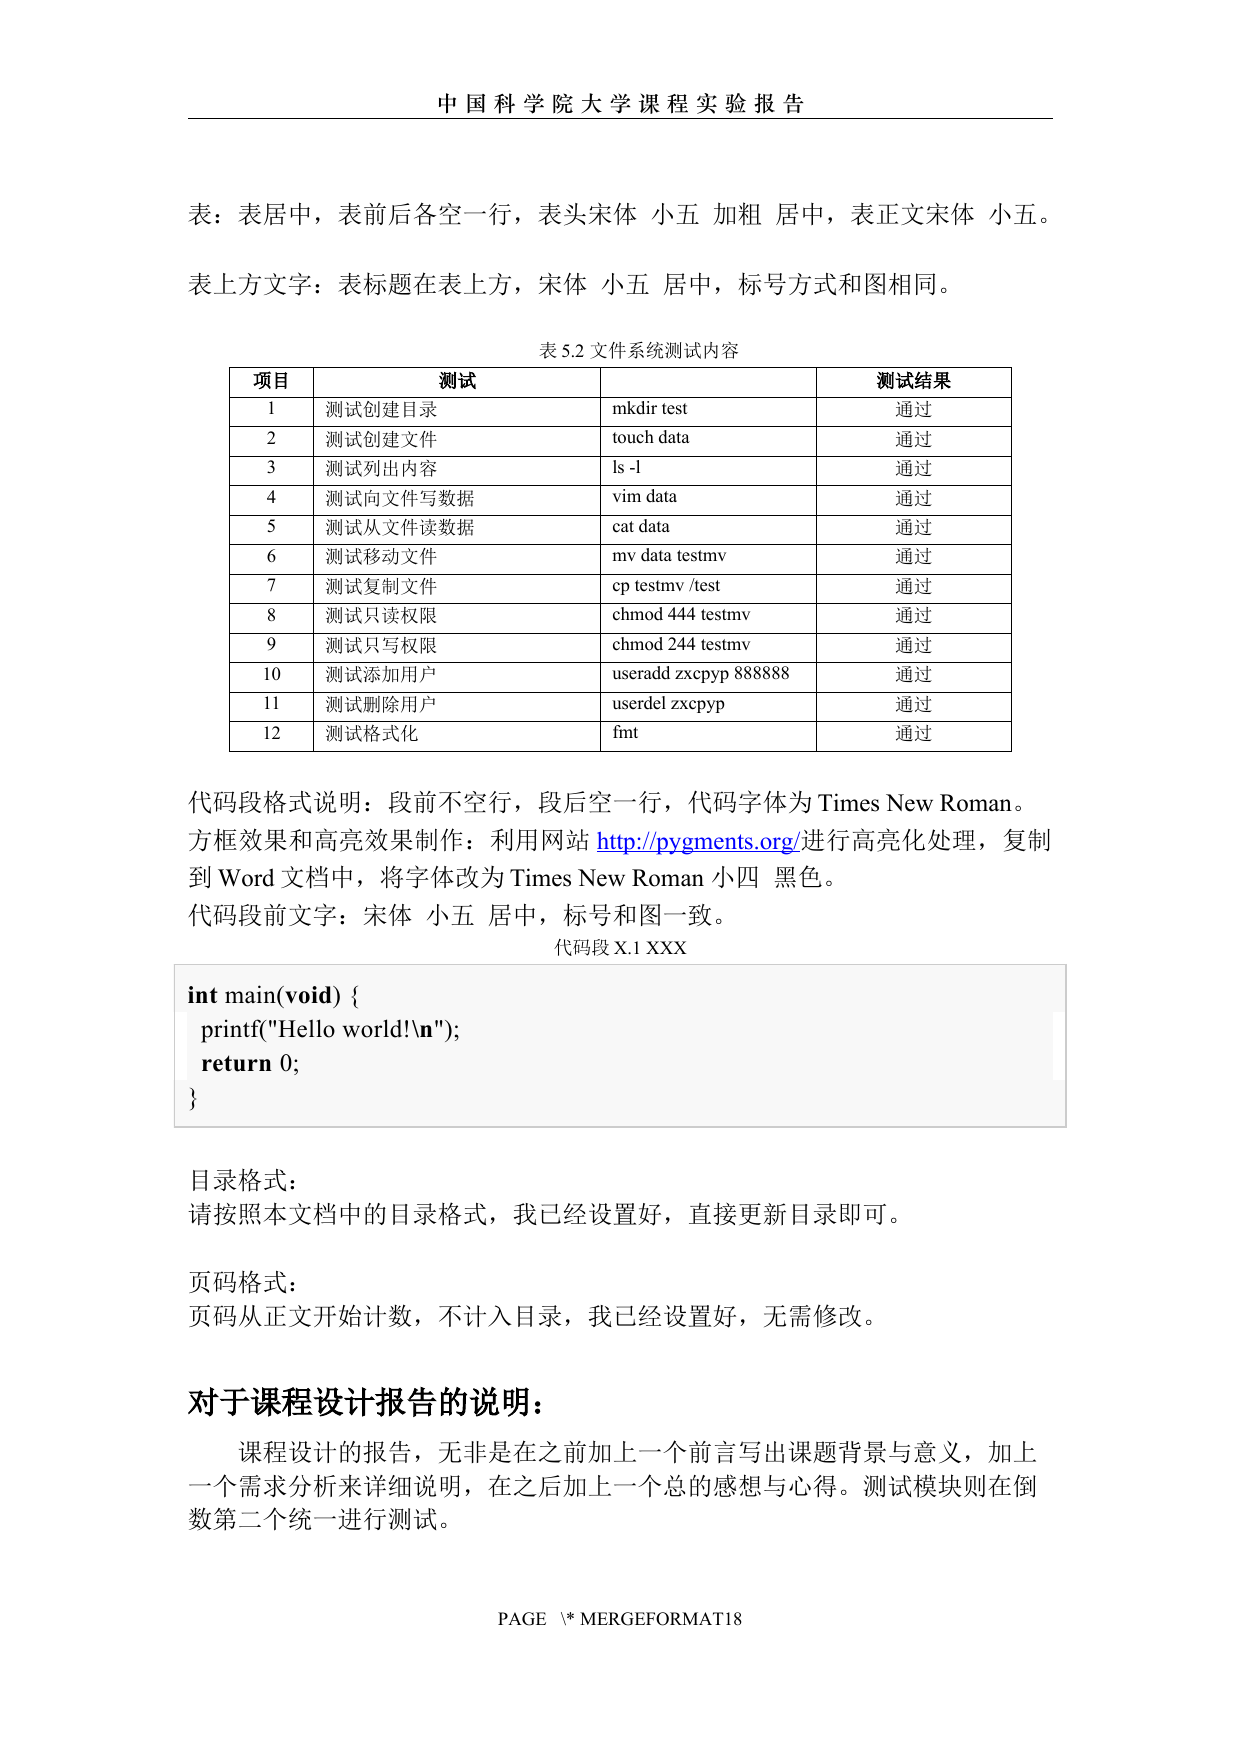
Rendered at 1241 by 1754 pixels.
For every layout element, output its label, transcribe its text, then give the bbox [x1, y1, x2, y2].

table_cell 通过 [817, 398, 1011, 426]
table_cell chmod 244 testmv [601, 634, 816, 662]
table_cell 9 [230, 634, 313, 662]
table_cell mkdir test [601, 398, 816, 426]
text 表上方文字：表标题在表上方，宋体 小五 居中，标号方式和图相同。 [187, 269, 1053, 297]
table_cell 通过 [817, 486, 1011, 515]
table_cell 5 [230, 516, 313, 544]
text 代码段X.1 XXX [187, 935, 1053, 958]
text 页码格式： [187, 1263, 1053, 1297]
text 页码从正文开始计数，不计入目录，我已经设置好，无需修改。 [187, 1297, 1053, 1331]
table_header 测试结果 [817, 368, 1011, 397]
table_cell 3 [230, 457, 313, 485]
text 代码段格式说明：段前不空行，段后空一行，代码字体为Times New Roman。 [187, 786, 1053, 817]
text 目录格式： [187, 1162, 1053, 1196]
table_cell 2 [230, 427, 313, 456]
table_cell cp testmv /test [601, 575, 816, 603]
table_cell 11 [230, 693, 313, 721]
table_cell 通过 [817, 575, 1011, 603]
text 方框效果和高亮效果制作：利用网站http://pygments.org/进行高亮化处理，复制到Word文档中，将字体改为Times New Roman 小四 黑色。 [187, 824, 1053, 892]
table_cell 通过 [817, 516, 1011, 544]
text printf("Hello world!\n"); [187, 1012, 1053, 1046]
table_cell 通过 [817, 427, 1011, 456]
table_cell 测试添加用户 [314, 663, 600, 692]
table_header 项目 [230, 368, 313, 397]
table_cell 测试删除用户 [314, 693, 600, 721]
table_header 测试 [314, 368, 600, 397]
text return 0; [187, 1046, 1053, 1066]
text int main(void) { [175, 965, 1065, 1012]
text 表：表居中，表前后各空一行，表头宋体 小五 加粗 居中，表正文宋体 小五。 [187, 198, 1053, 227]
table_cell 测试复制文件 [314, 575, 600, 603]
table_cell 8 [230, 604, 313, 633]
table_cell 测试只写权限 [314, 634, 600, 662]
table_cell 测试只读权限 [314, 604, 600, 633]
table_cell 10 [230, 663, 313, 692]
table_cell 测试创建目录 [314, 398, 600, 426]
text 表5.2 文件系统测试内容 [187, 339, 1053, 362]
table_cell 通过 [817, 663, 1011, 692]
table_cell 测试移动文件 [314, 545, 600, 574]
table_cell 测试列出内容 [314, 457, 600, 485]
table_cell 通过 [817, 604, 1011, 633]
table_cell cat data [601, 516, 816, 544]
table_cell 6 [230, 545, 313, 574]
text 课程设计的报告，无非是在之前加上一个前言写出课题背景与意义，加上一个需求分析来详细说明，在之后加上一个总的感想与心得。测试模块则在倒数第二个统一进行测试。 [187, 1433, 1053, 1535]
table_cell 测试格式化 [314, 722, 600, 751]
table_cell mv data testmv [601, 545, 816, 574]
table_cell 1 [230, 398, 313, 426]
table_cell 7 [230, 575, 313, 603]
table_cell 通过 [817, 545, 1011, 574]
table_cell 通过 [817, 634, 1011, 662]
text 代码段前文字：宋体 小五 居中，标号和图一致。 [187, 900, 1053, 928]
table_cell useradd zxcpyp 888888 [601, 663, 816, 692]
text 对于课程设计报告的说明： [187, 1365, 1053, 1433]
table_cell 12 [230, 722, 313, 751]
table_cell userdel zxcpyp [601, 693, 816, 721]
table_cell 通过 [817, 722, 1011, 751]
table_cell vim data [601, 486, 816, 515]
table_header 命令 [601, 368, 816, 397]
table_cell 通过 [817, 693, 1011, 721]
table_cell ls -l [601, 457, 816, 485]
table_cell 测试向文件写数据 [314, 486, 600, 515]
table_cell fmt [601, 722, 816, 751]
table_cell chmod 444 testmv [601, 604, 816, 633]
text 请按照本文档中的目录格式，我已经设置好，直接更新目录即可。 [187, 1196, 1053, 1229]
table_cell 4 [230, 486, 313, 515]
table_cell 通过 [817, 457, 1011, 485]
text } [175, 1066, 1065, 1126]
table_cell touch data [601, 427, 816, 456]
table_cell 测试创建文件 [314, 427, 600, 456]
table_cell 测试从文件读数据 [314, 516, 600, 544]
